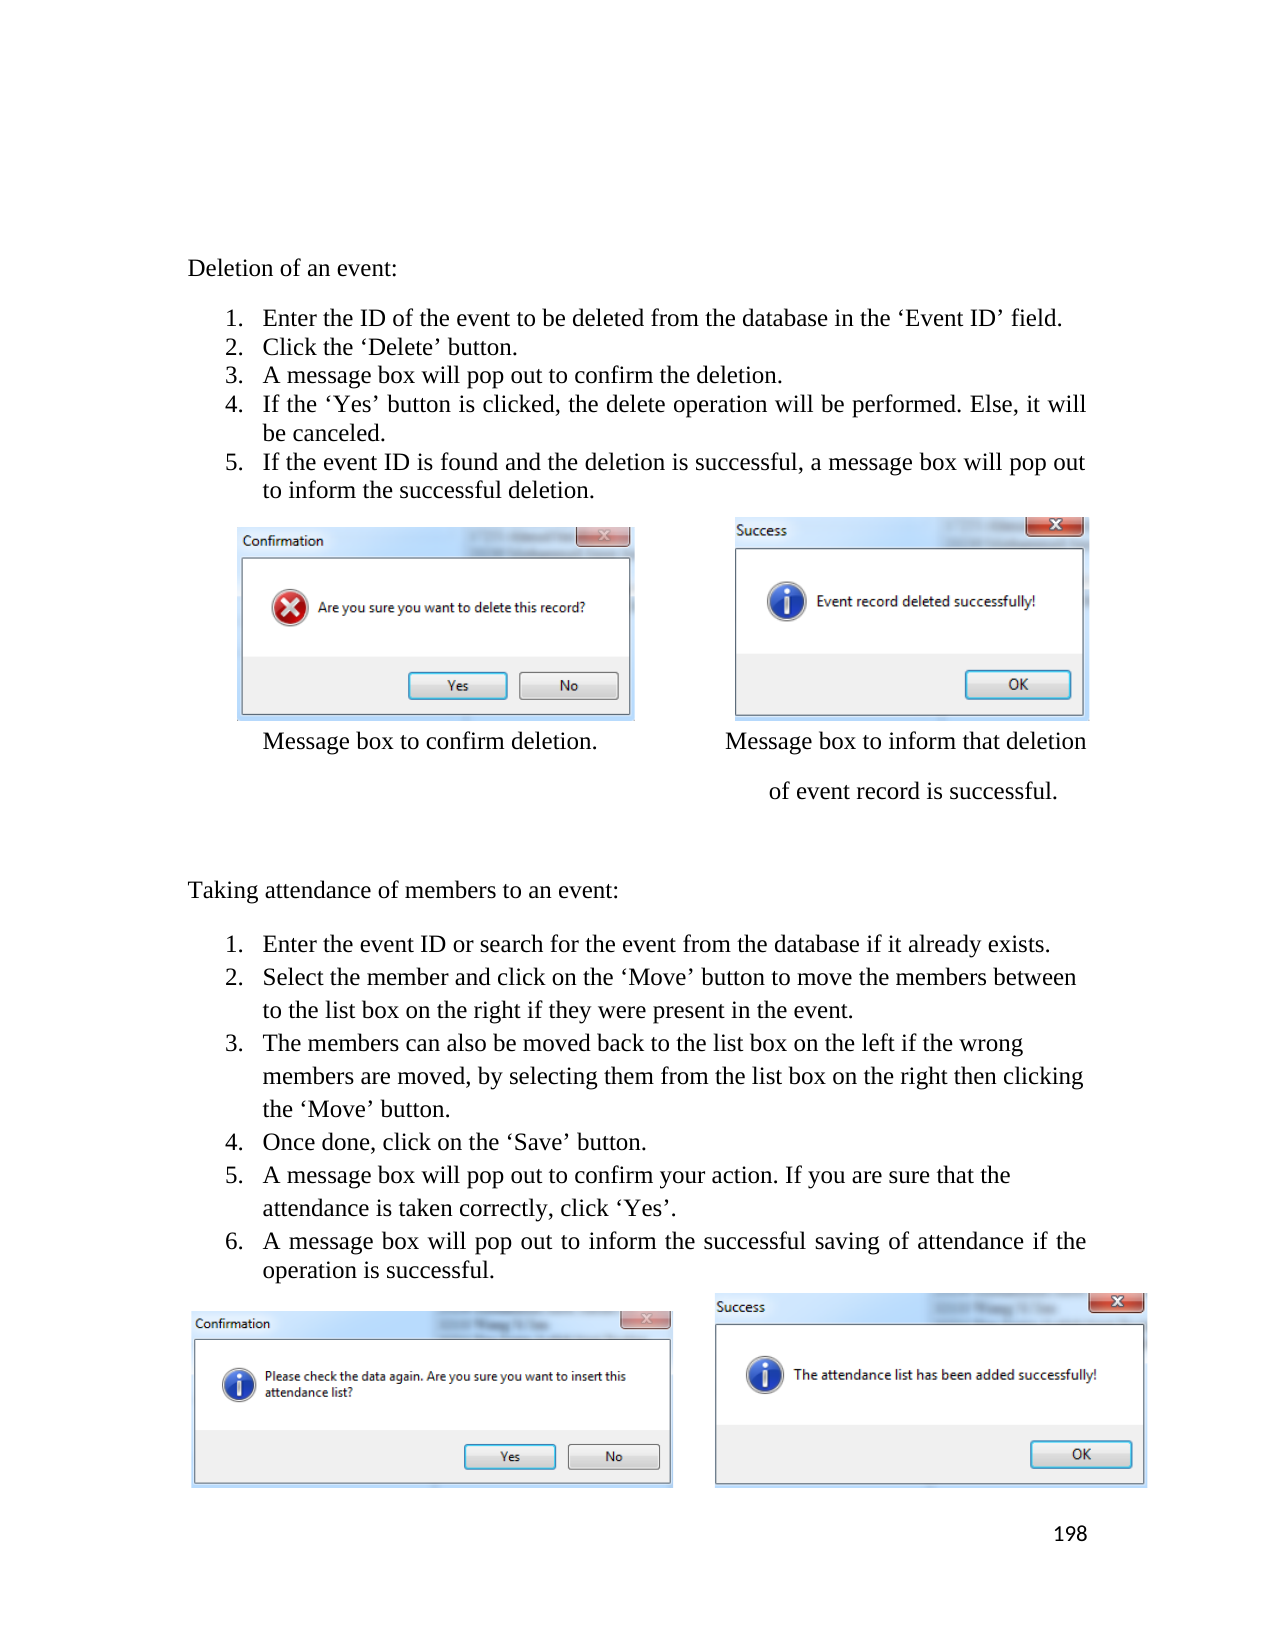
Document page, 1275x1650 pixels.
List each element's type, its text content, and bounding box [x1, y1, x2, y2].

list If the event ID is found and the deletion is successful, a message box will pop out to inform the successful deletion. [225, 447, 1087, 504]
list A message box will pop out to confirm the deletion. [225, 361, 1087, 389]
text of event record is successful. [712, 776, 1087, 805]
list Once done, click on the ‘Save’ button. [225, 1127, 1087, 1156]
list Enter the event ID or search for the event from the database if it already exists. [225, 929, 1087, 958]
text Taking attendance of members to an event: [187, 875, 1087, 904]
picture [191, 1311, 674, 1488]
text Message box to confirm deletion. Message box to inform that deletion [262, 726, 1087, 755]
list The members can also be moved back to the list box on the left if the wrong members are moved, by selecting them from the list box on the right then clicking the ‘Move’ button. [225, 1028, 1087, 1123]
list Enter the ID of the event to be deleted from the database in the ‘Event ID’ field. [225, 303, 1087, 332]
list Select the member and click on the ‘Move’ button to move the members between to the list box on the right if they were present in the event. [225, 962, 1087, 1024]
picture [714, 1293, 1148, 1488]
picture [735, 517, 1090, 721]
list A message box will pop out to confirm your action. If you are sure that the attendance is taken correctly, click ‘Yes’. [225, 1160, 1087, 1222]
picture [237, 527, 635, 721]
list If the ‘Yes’ button is clicked, the delete operation will be performed. Else, it will be canceled. [225, 389, 1087, 447]
list Click the ‘Delete’ button. [225, 332, 1087, 361]
list A message box will pop out to inform the successful saving of attendance if the operation is successful. [225, 1226, 1087, 1284]
text Deletion of an event: [187, 253, 1087, 282]
